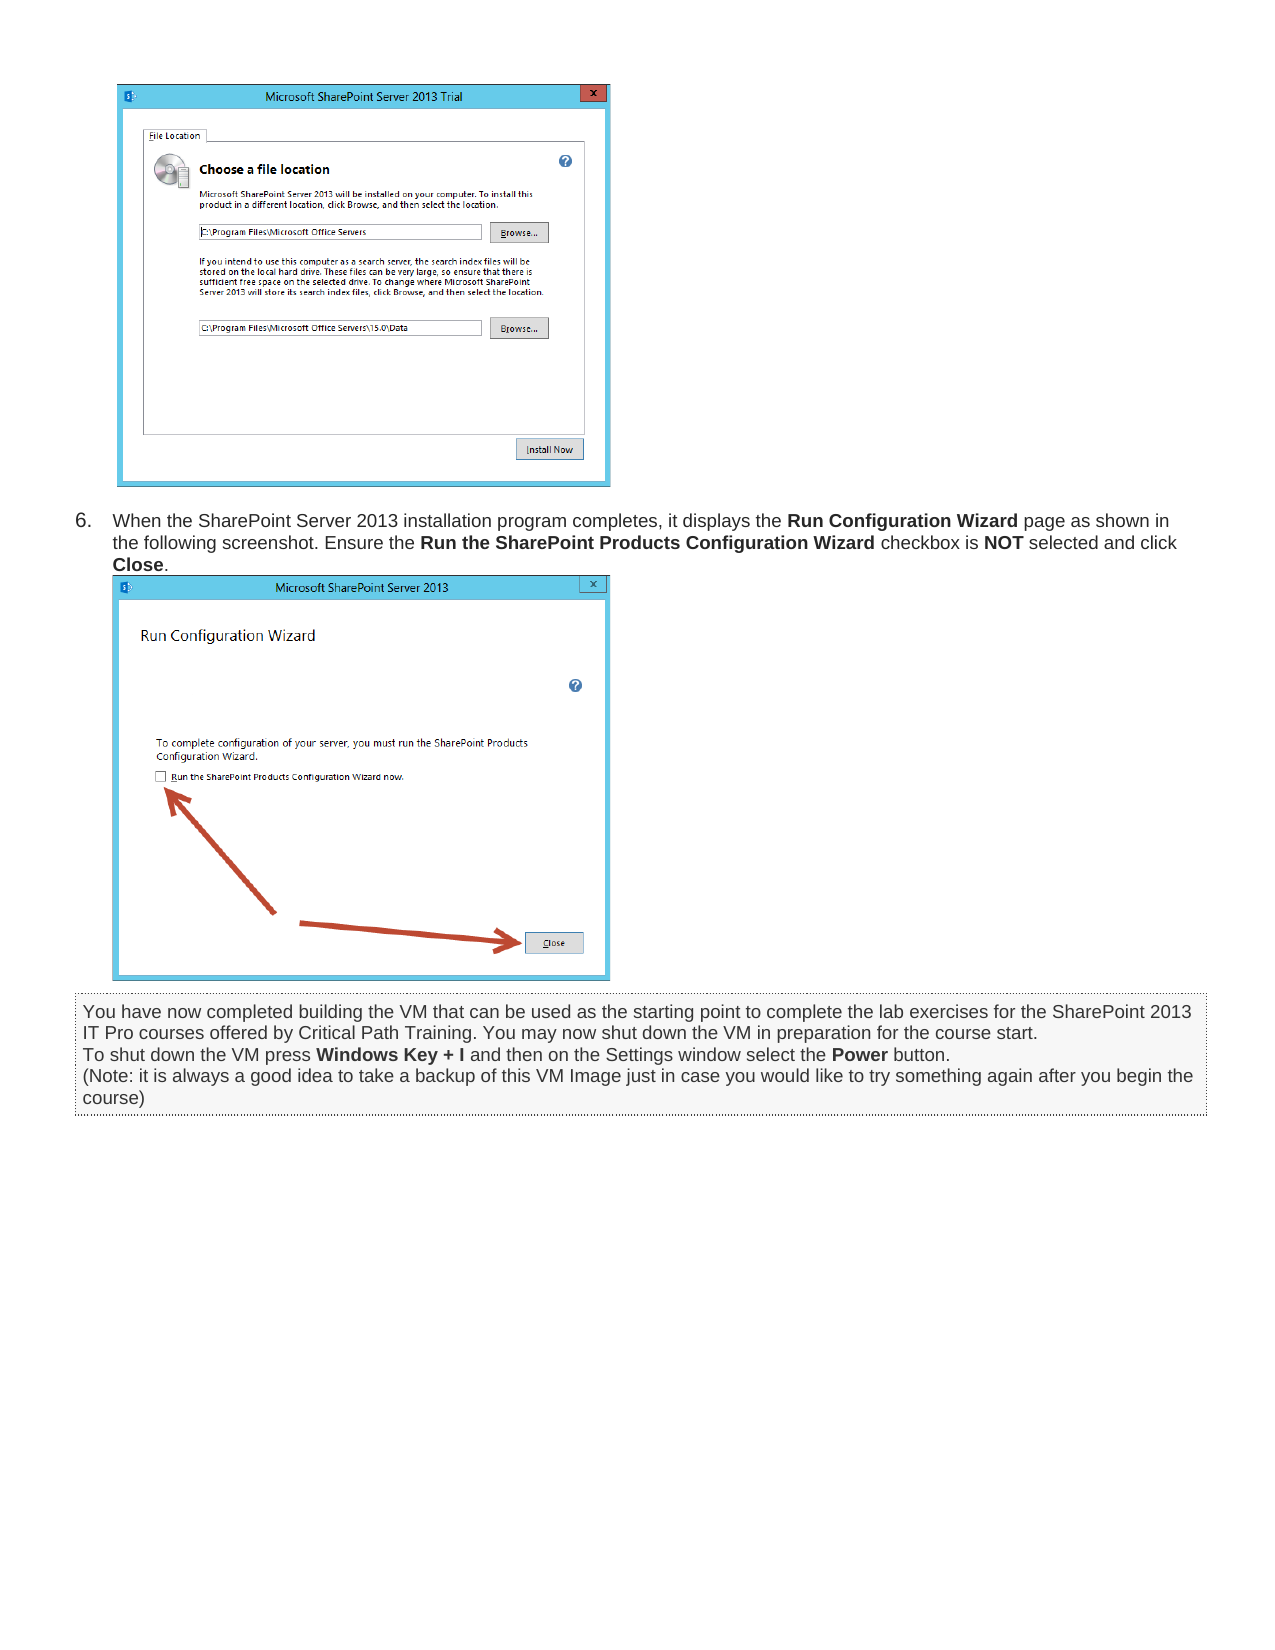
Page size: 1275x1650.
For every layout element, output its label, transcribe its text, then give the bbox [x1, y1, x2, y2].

text You have now completed building the VM that can be used as the starting point to complete the lab exercises for the SharePoint 2013 IT Pro courses offered by Critical Path Training. You may now shut down the VM in preparation for the course start. To shut down the VM press Windows Key + I and then on the Settings window select the Power button. (Note: it is always a good idea to take a backup of this VM Image just in case you would like to try something again after you begin the course) [75, 993, 1207, 1116]
picture [117, 84, 611, 487]
picture [112, 575, 611, 981]
